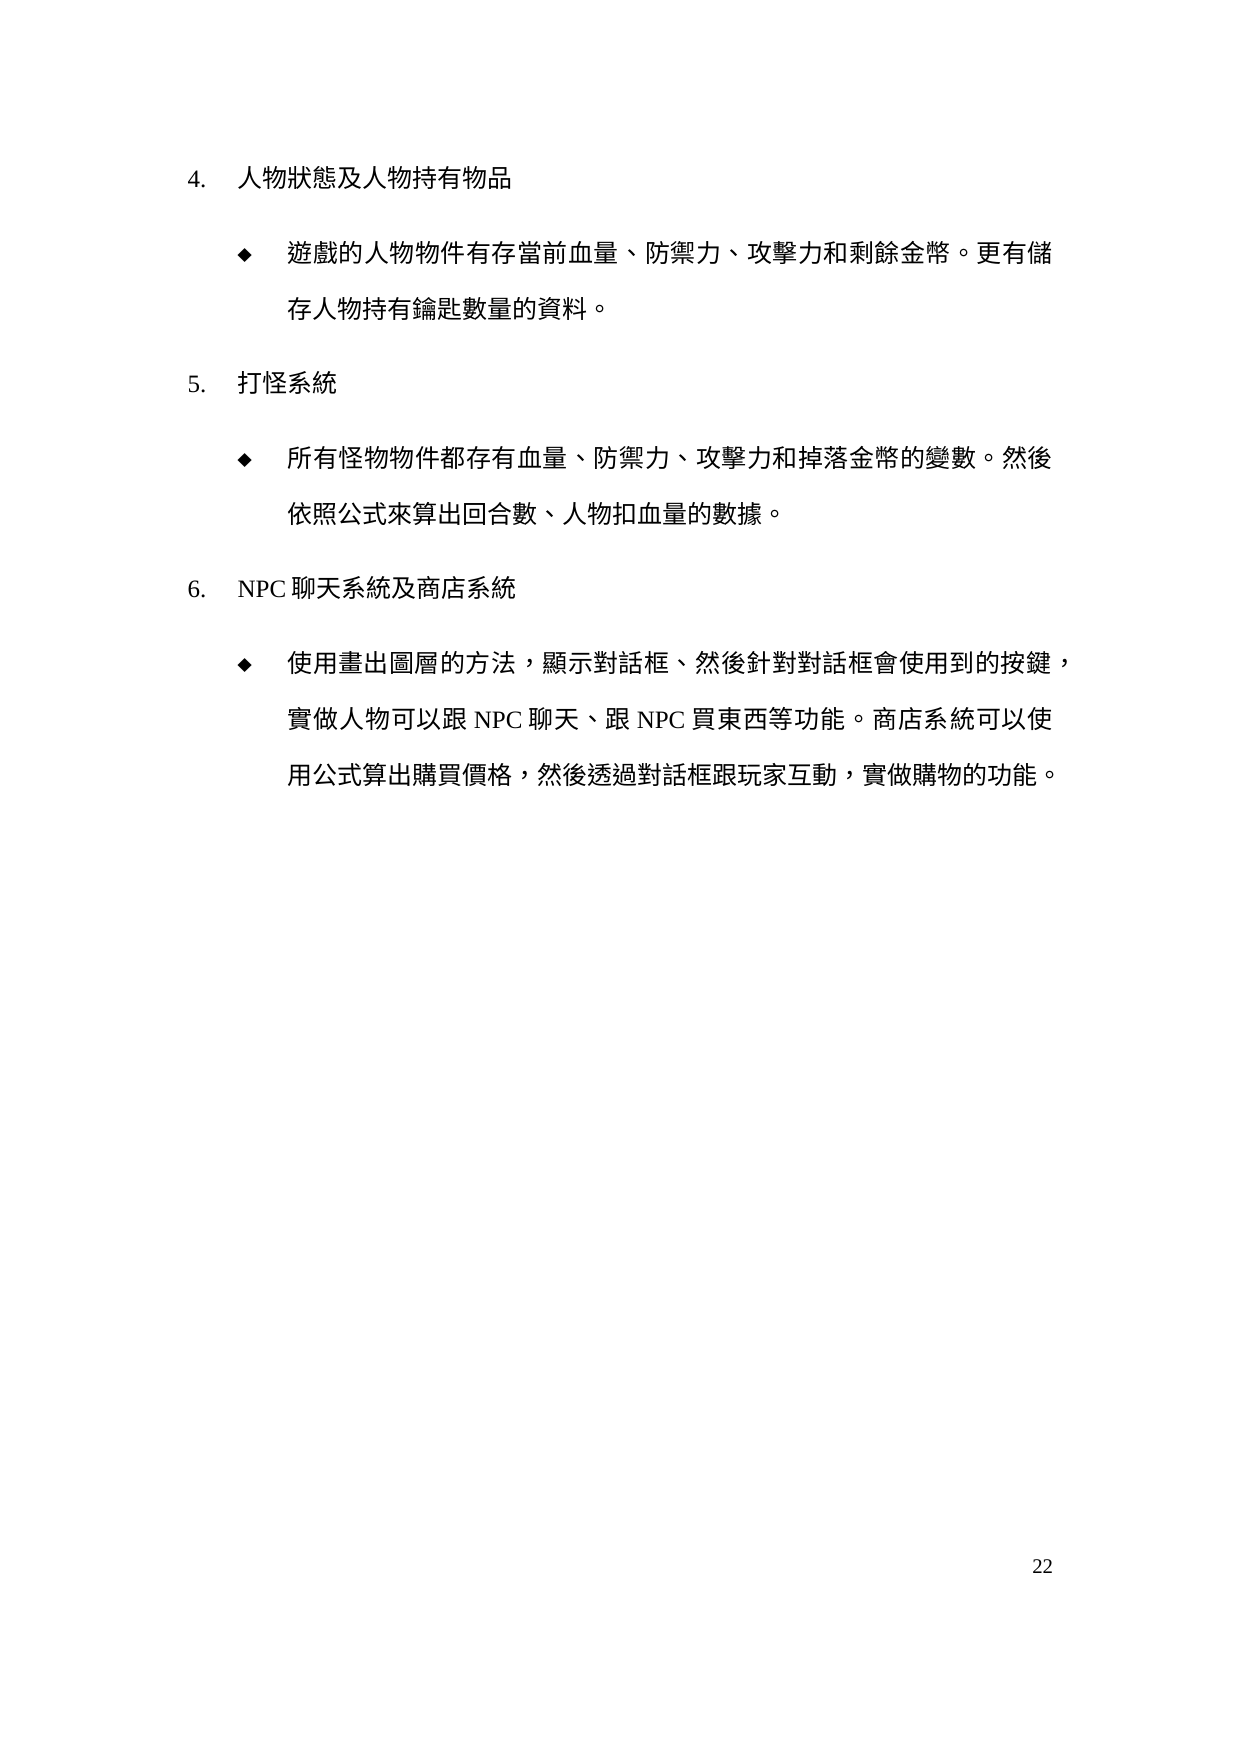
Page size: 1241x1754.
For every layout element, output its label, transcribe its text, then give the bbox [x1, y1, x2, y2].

list NPC聊天系統及商店系統 [187, 568, 1053, 606]
list 遊戲的人物物件有存當前血量、防禦力、攻擊力和剩餘金幣。更有儲存人物持有鑰匙數量的資料。 [237, 232, 1053, 326]
list 打怪系統 [187, 363, 1053, 401]
list 所有怪物物件都存有血量、防禦力、攻擊力和掉落金幣的變數。然後依照公式來算出回合數、人物扣血量的數據。 [237, 437, 1053, 531]
list 人物狀態及人物持有物品 [187, 158, 1053, 196]
list 使用畫出圖層的方法，顯示對話框、然後針對對話框會使用到的按鍵，實做人物可以跟NPC聊天、跟NPC買東西等功能。商店系統可以使用公式算出購買價格，然後透過對話框跟玩家互動，實做購物的功能。 [237, 642, 1053, 792]
